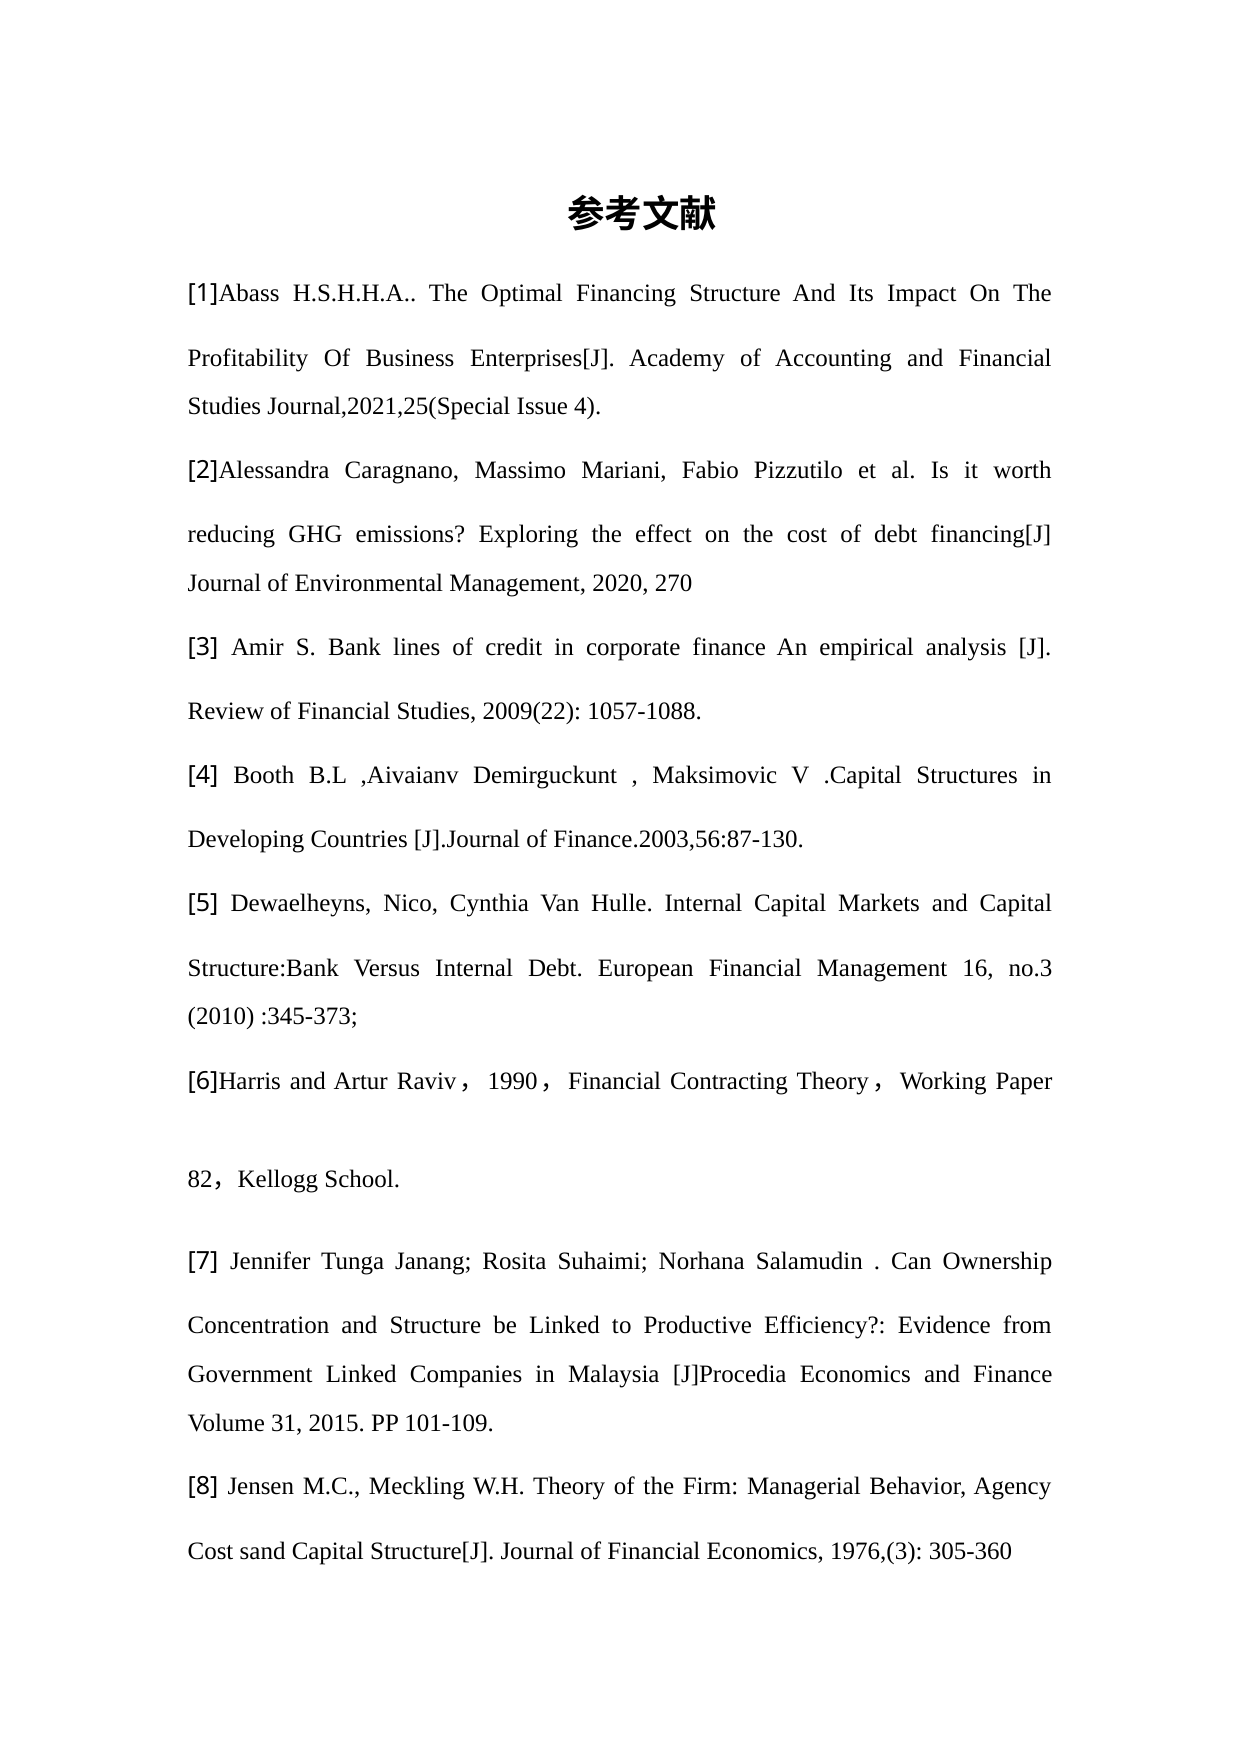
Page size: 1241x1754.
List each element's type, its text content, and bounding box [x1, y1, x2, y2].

text [5] Dewaelheyns, Nico, Cynthia Van Hulle. Internal Capital Markets and Capital Structure:Bank Versus Internal Debt. European Financial Management 16, no.3 (2010) :345-373; [187, 869, 1053, 1032]
text [3] Amir S. Bank lines of credit in corporate finance An empirical analysis [J]. Review of Financial Studies, 2009(22): 1057-1088. [187, 613, 1053, 727]
list 参考文献 [231, 178, 1053, 243]
text [7] Jennifer Tunga Janang; Rosita Suhaimi; Norhana Salamudin . Can Ownership Concentration and Structure be Linked to Productive Efficiency?: Evidence from Government Linked Companies in Malaysia [J]Procedia Economics and Finance Volume 31, 2015. PP 101-109. [187, 1227, 1053, 1438]
text [8] Jensen M.C., Meckling W.H. Theory of the Firm: Managerial Behavior, Agency Cost sand Capital Structure[J]. Journal of Financial Economics, 1976,(3): 305-360 [187, 1453, 1053, 1566]
text [6]Harris and Artur Raviv，1990，Financial Contracting Theory，Working Paper 82，Kellogg School. [187, 1046, 1053, 1209]
text [4] Booth B.L ,Aivaianv Demirguckunt , Maksimovic V .Capital Structures in Developing Countries [J].Journal of Finance.2003,56:87-130. [187, 741, 1053, 855]
text [1]Abass H.S.H.H.A.. The Optimal Financing Structure And Its Impact On The Profitability Of Business Enterprises[J]. Academy of Accounting and Financial Studies Journal,2021,25(Special Issue 4). [187, 259, 1053, 422]
text [2]Alessandra Caragnano, Massimo Mariani, Fabio Pizzutilo et al. Is it worth reducing GHG emissions? Exploring the effect on the cost of debt financing[J] Journal of Environmental Management, 2020, 270 [187, 436, 1053, 599]
